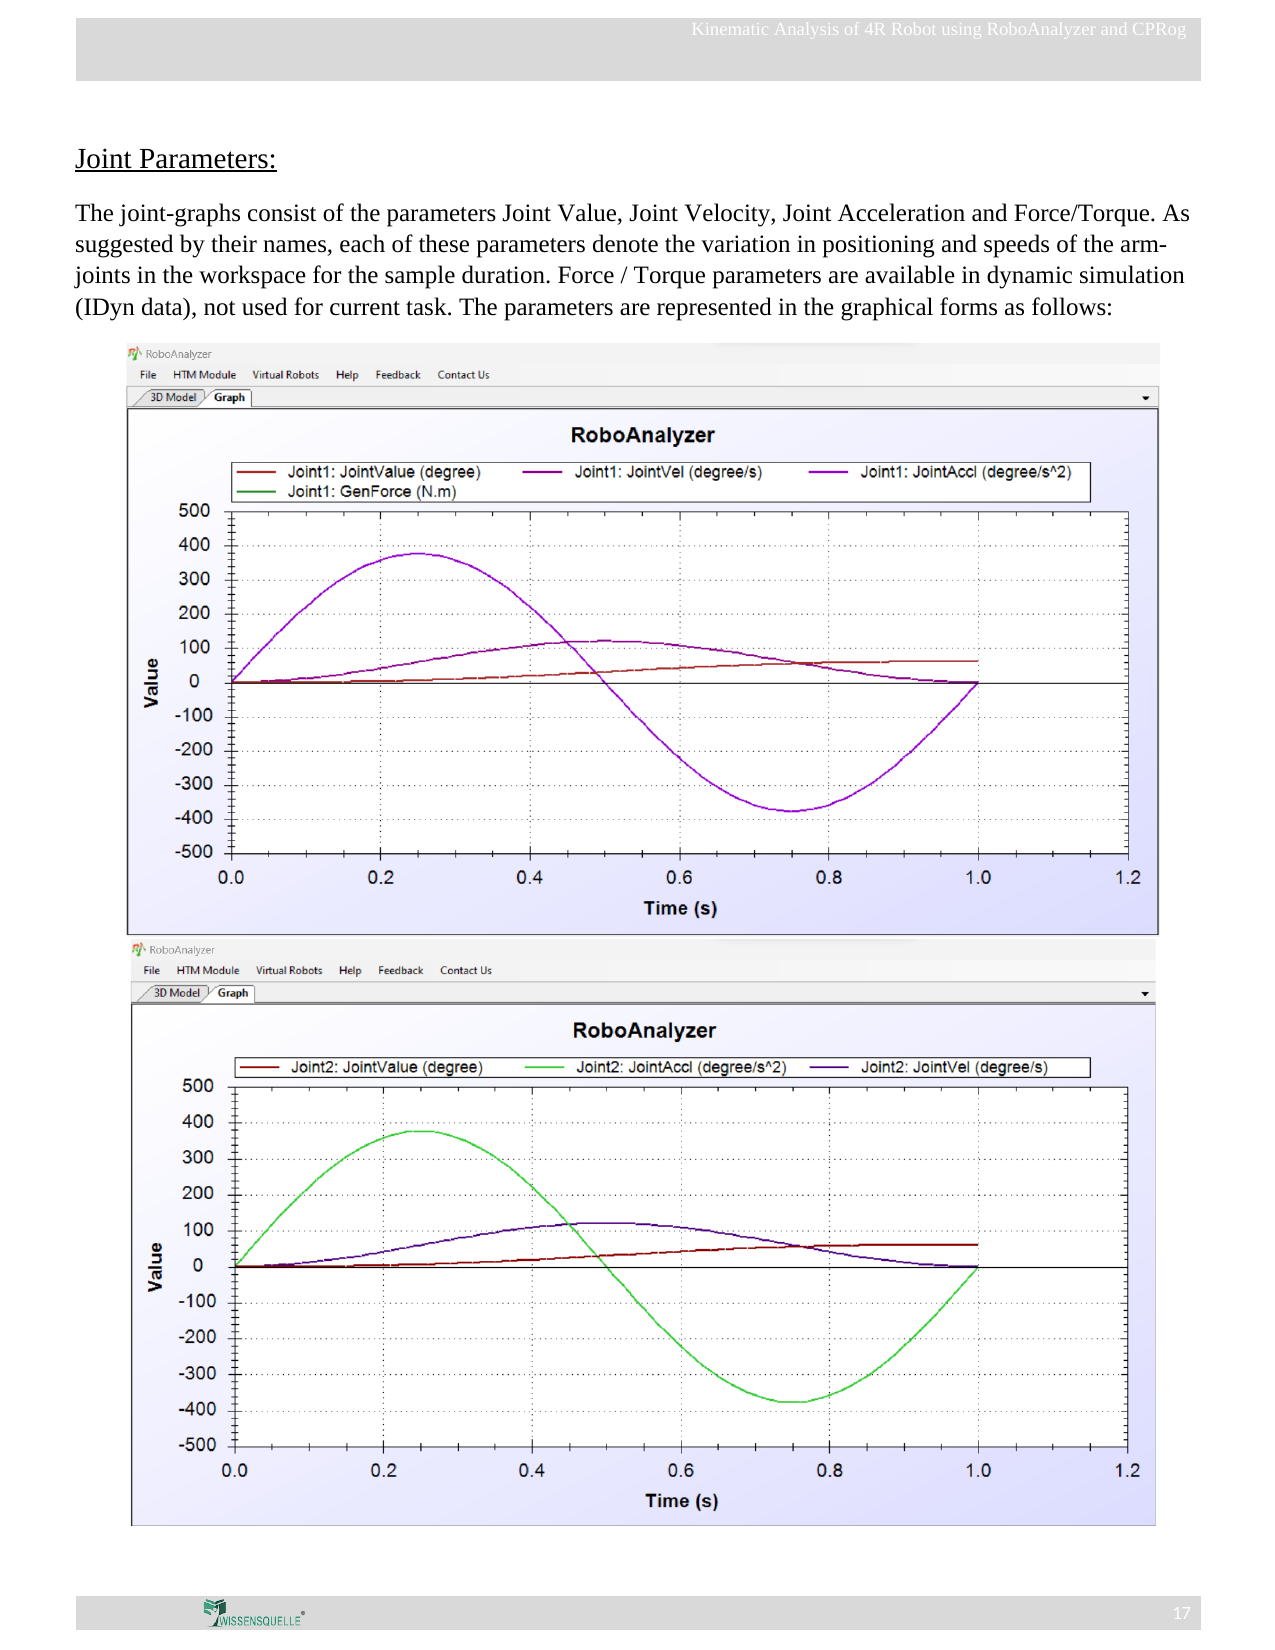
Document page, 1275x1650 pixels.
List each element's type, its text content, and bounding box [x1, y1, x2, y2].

picture [200, 1595, 307, 1630]
text The joint-graphs consist of the parameters Joint Value, Joint Velocity, Joint Acceleration and Force/Torque. As suggested by their names, each of these parameters denote the variation in positioning and speeds of the arm-joints in the workspace for the sample duration. Force / Torque parameters are available in dynamic simulation (IDyn data), not used for current task. The parameters are represented in the graphical forms as follows: [75, 198, 1211, 320]
picture [126, 343, 1161, 937]
picture [130, 939, 1156, 1526]
text Joint Parameters: [75, 141, 1211, 175]
